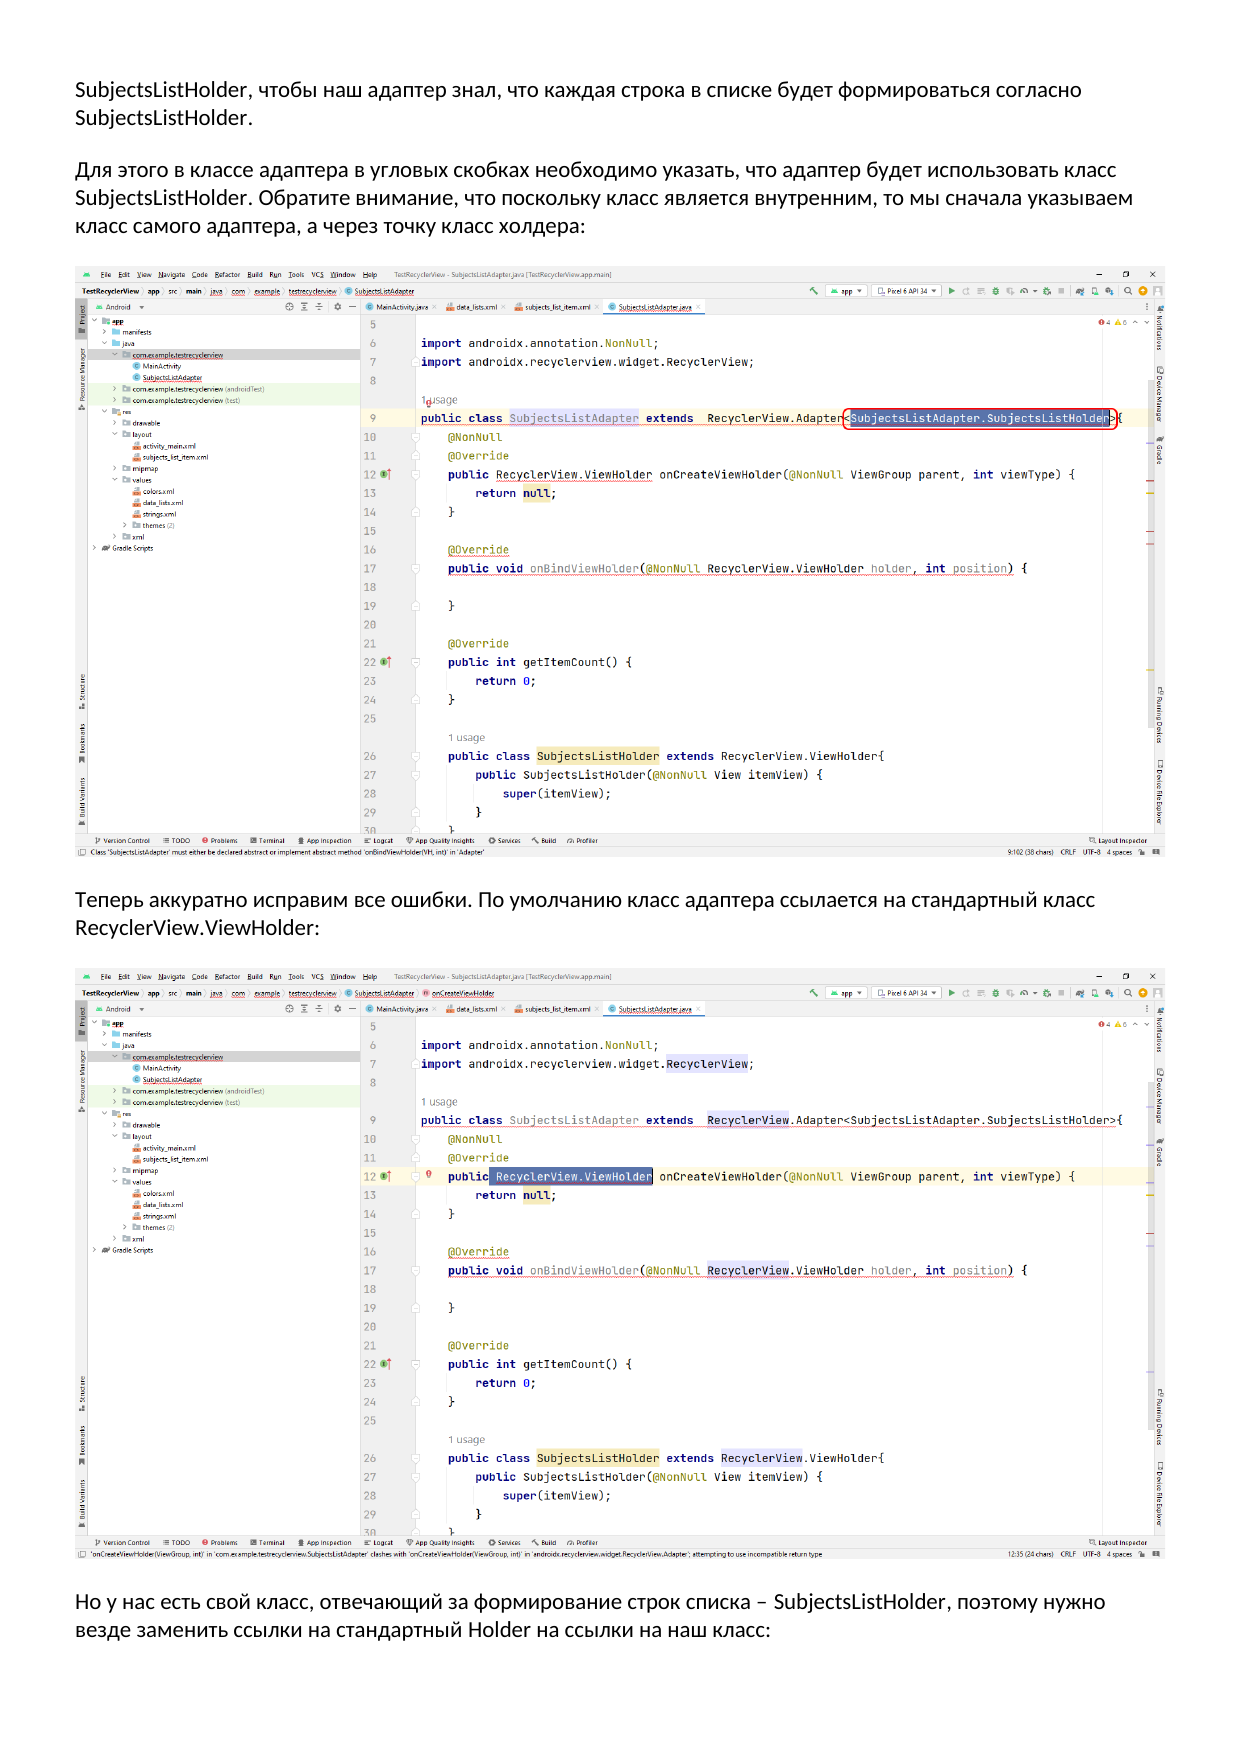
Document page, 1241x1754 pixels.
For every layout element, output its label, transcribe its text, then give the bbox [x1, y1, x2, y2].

picture [75, 968, 1166, 1559]
text Но у нас есть свой класс, отвечающий за формирование строк списка – SubjectsListHolder, поэтому нужно везде заменить ссылки на стандартный Holder на ссылки на наш класс: [75, 1587, 1165, 1643]
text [75, 75, 1165, 131]
picture [75, 266, 1166, 857]
text Теперь аккуратно исправим все ошибки. По умолчанию класс адаптера ссылается на стандартный класс RecyclerView.ViewHolder: [75, 885, 1165, 941]
text Для этого в классе адаптера в угловых скобках необходимо указать, что адаптер будет использовать класс SubjectsListHolder. Обратите внимание, что поскольку класс является внутренним, то мы сначала указываем класс самого адаптера, а через точку класс холдера: [75, 155, 1165, 239]
